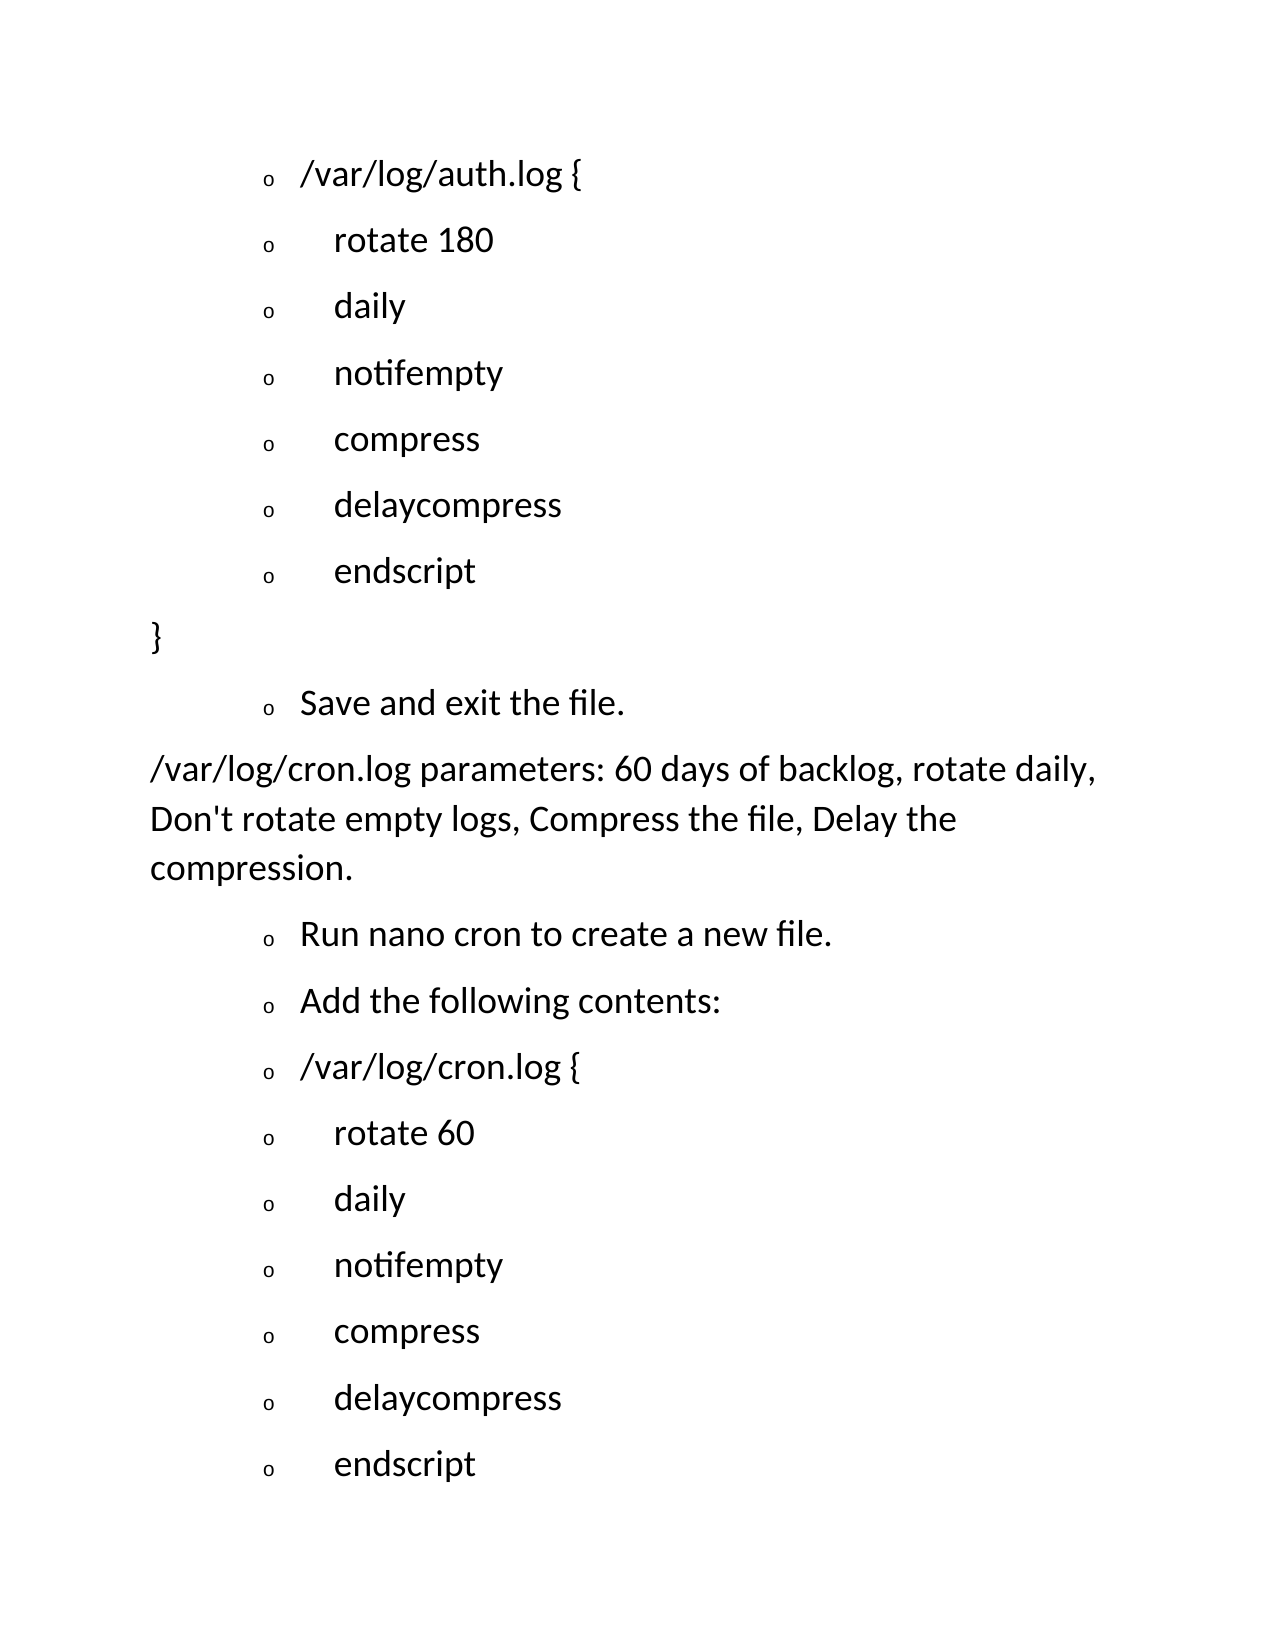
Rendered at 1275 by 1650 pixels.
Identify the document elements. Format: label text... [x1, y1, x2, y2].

list Save and exit the file. [262, 679, 1125, 725]
list notifempty [262, 348, 1125, 394]
list daily [262, 282, 1125, 328]
list Run nano cron to create a new file. [262, 910, 1125, 956]
list endscript [262, 1439, 1125, 1485]
list /var/log/cron.log { [262, 1043, 1125, 1088]
list notifempty [262, 1241, 1125, 1287]
list delaycompress [262, 481, 1125, 527]
list rotate 60 [262, 1109, 1125, 1155]
list delaycompress [262, 1373, 1125, 1419]
list Add the following contents: [262, 977, 1125, 1022]
list compress [262, 1307, 1125, 1353]
text /var/log/cron.log parameters: 60 days of backlog, rotate daily, Don't rotate empty logs, Compress the file, Delay the compression. [150, 745, 1125, 890]
list endscript [262, 547, 1125, 593]
text } [150, 613, 1125, 659]
list daily [262, 1175, 1125, 1221]
list /var/log/auth.log { [262, 150, 1125, 196]
list rotate 180 [262, 216, 1125, 262]
list compress [262, 414, 1125, 460]
